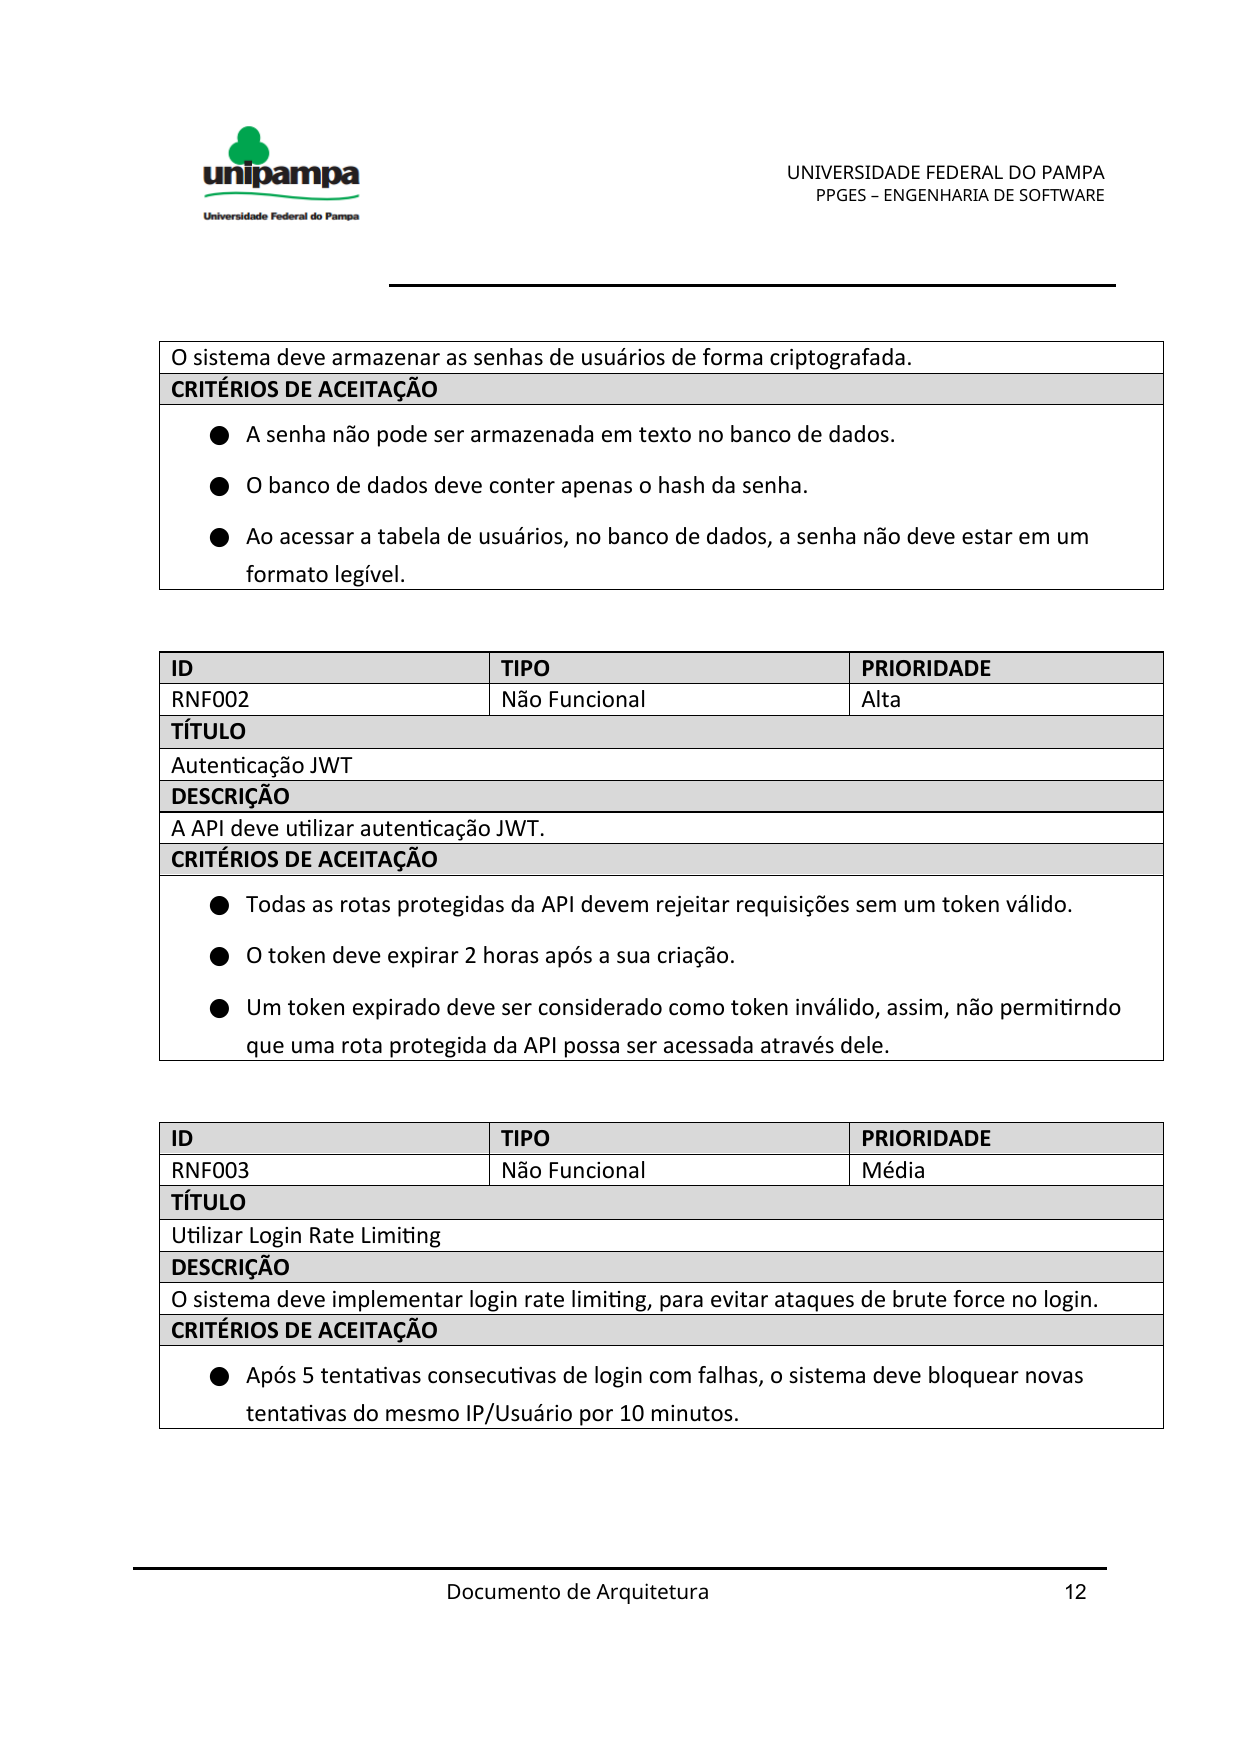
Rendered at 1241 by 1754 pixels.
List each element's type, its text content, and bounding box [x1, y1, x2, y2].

table_cell A API deve utilizar autenticação JWT. [160, 813, 1163, 843]
table_cell Média [850, 1155, 1163, 1185]
table_cell Autenticação JWT [160, 749, 1163, 780]
table_header PRIORIDADE [850, 1123, 1163, 1153]
table_cell Não Funcional [490, 684, 849, 714]
table_cell O sistema deve armazenar as senhas de usuários de forma criptografada. [160, 342, 1163, 372]
table_cell CRITÉRIOS DE ACEITAÇÃO [160, 1315, 1163, 1345]
picture [181, 108, 389, 245]
table_header TIPO [490, 653, 849, 683]
table_cell A senha não pode ser armazenada em texto no banco de dados. O banco de dados deve conter apenas o hash da senha. Ao acessar a tabela de usuários, no banco de dados, a senha não deve estar em um formato legível. [160, 405, 1163, 589]
table_header TIPO [490, 1123, 849, 1153]
table_cell TÍTULO [160, 1186, 1163, 1219]
table_cell Utilizar Login Rate Limiting [160, 1220, 1163, 1251]
table_cell RNF003 [160, 1155, 489, 1185]
table_cell CRITÉRIOS DE ACEITAÇÃO [160, 374, 1163, 404]
table_cell RNF002 [160, 684, 489, 714]
table_cell DESCRIÇÃO [160, 781, 1163, 811]
table_cell TÍTULO [160, 716, 1163, 748]
table_header ID [160, 653, 489, 683]
table_cell Alta [850, 684, 1163, 714]
table_cell O sistema deve implementar login rate limiting, para evitar ataques de brute force no login. [160, 1283, 1163, 1314]
table_cell DESCRIÇÃO [160, 1252, 1163, 1282]
table_cell Não Funcional [490, 1155, 849, 1185]
table_header ID [160, 1123, 489, 1153]
table_cell Todas as rotas protegidas da API devem rejeitar requisições sem um token válido. O token deve expirar 2 horas após a sua criação. Um token expirado deve ser considerado como token inválido, assim, não permitirndo que uma rota protegida da API possa ser acessada através dele. [160, 876, 1163, 1060]
table_cell CRITÉRIOS DE ACEITAÇÃO [160, 844, 1163, 874]
table_header PRIORIDADE [850, 653, 1163, 683]
